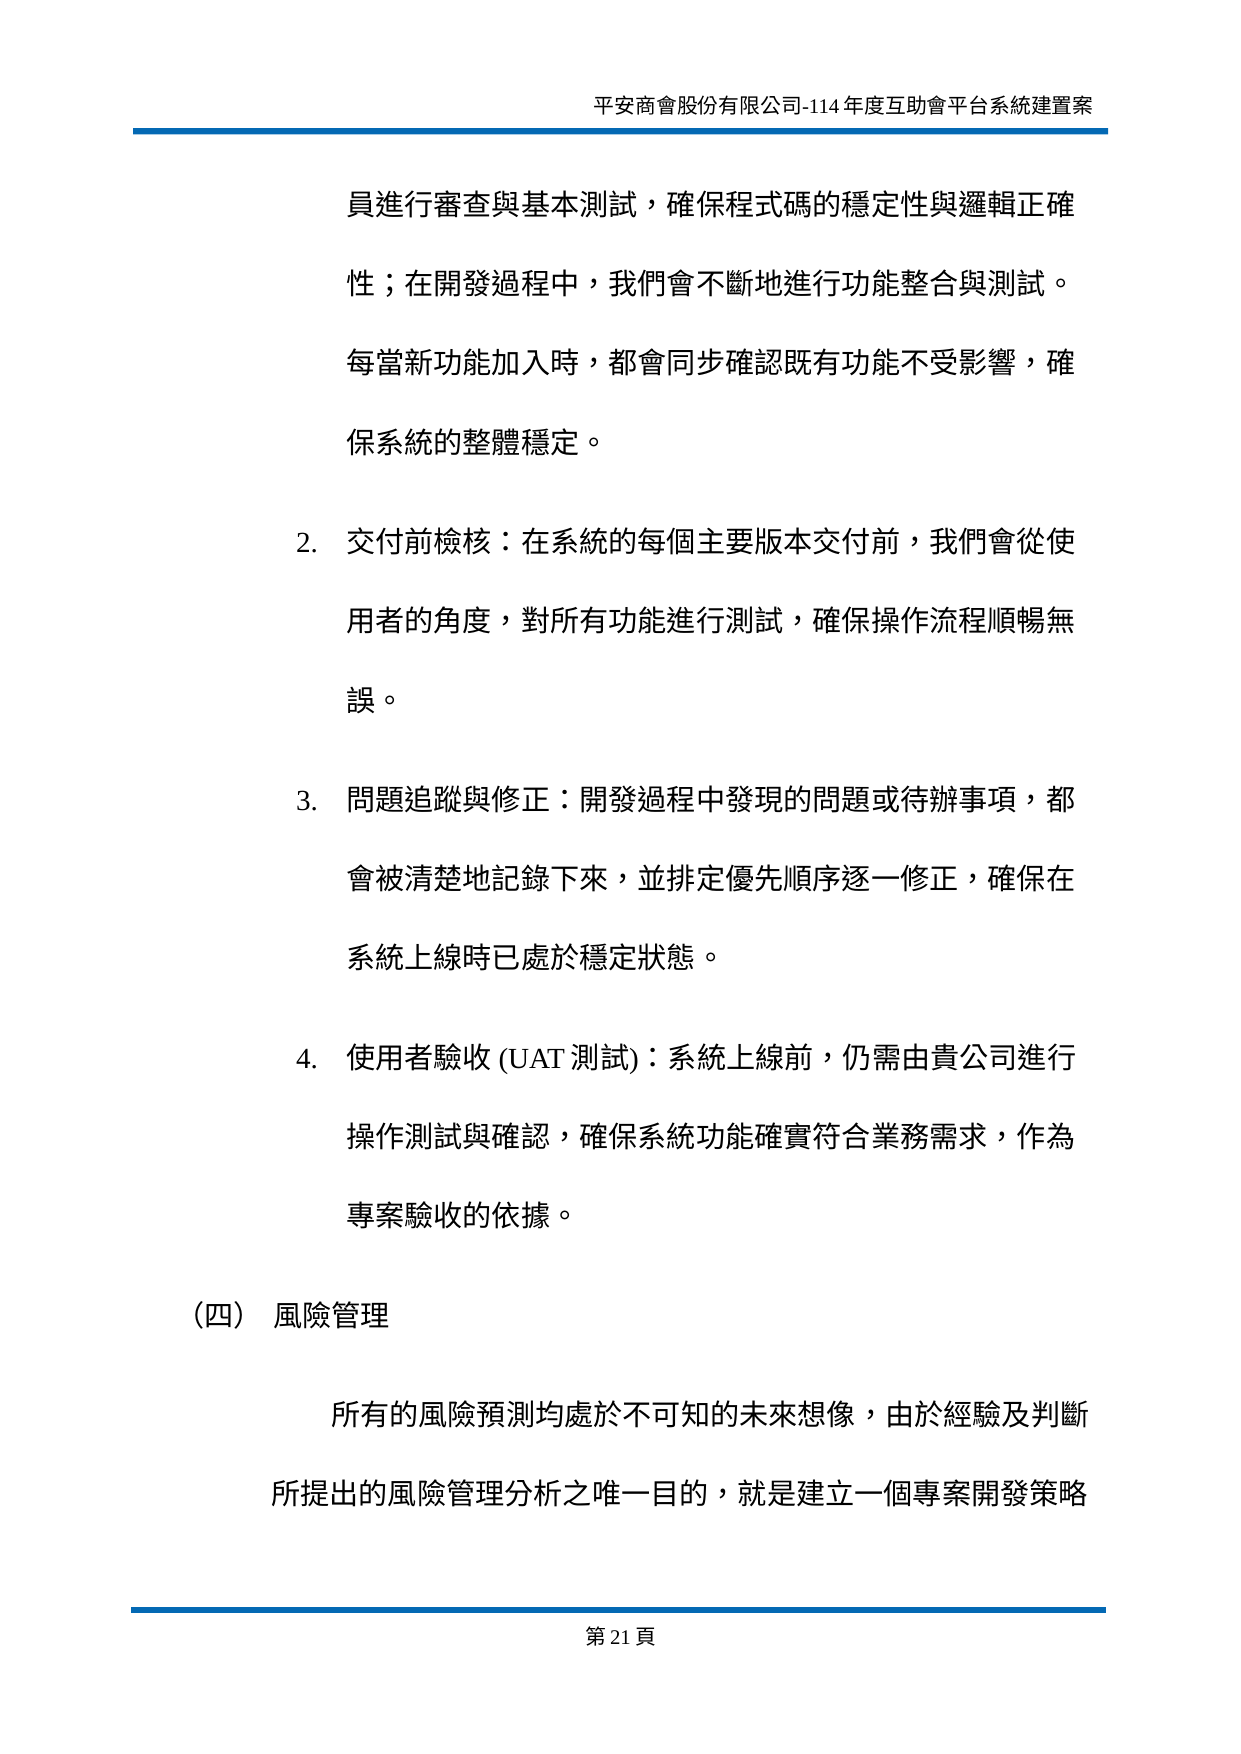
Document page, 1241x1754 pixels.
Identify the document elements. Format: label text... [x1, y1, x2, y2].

text 交付前檢核：在系統的每個主要版本交付前，我們會從使用者的角度，對所有功能進行測試，確保操作流程順暢無誤。 [296, 500, 1090, 738]
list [296, 163, 1090, 480]
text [271, 1373, 1090, 1532]
text 風險管理 [262, 1274, 1090, 1353]
text 問題追蹤與修正：開發過程中發現的問題或待辦事項，都會被清楚地記錄下來，並排定優先順序逐一修正，確保在系統上線時已處於穩定狀態。 [296, 758, 1090, 996]
text 使用者驗收 (UAT測試)：系統上線前，仍需由貴公司進行操作測試與確認，確保系統功能確實符合業務需求，作為專案驗收的依據。 [296, 1016, 1090, 1254]
